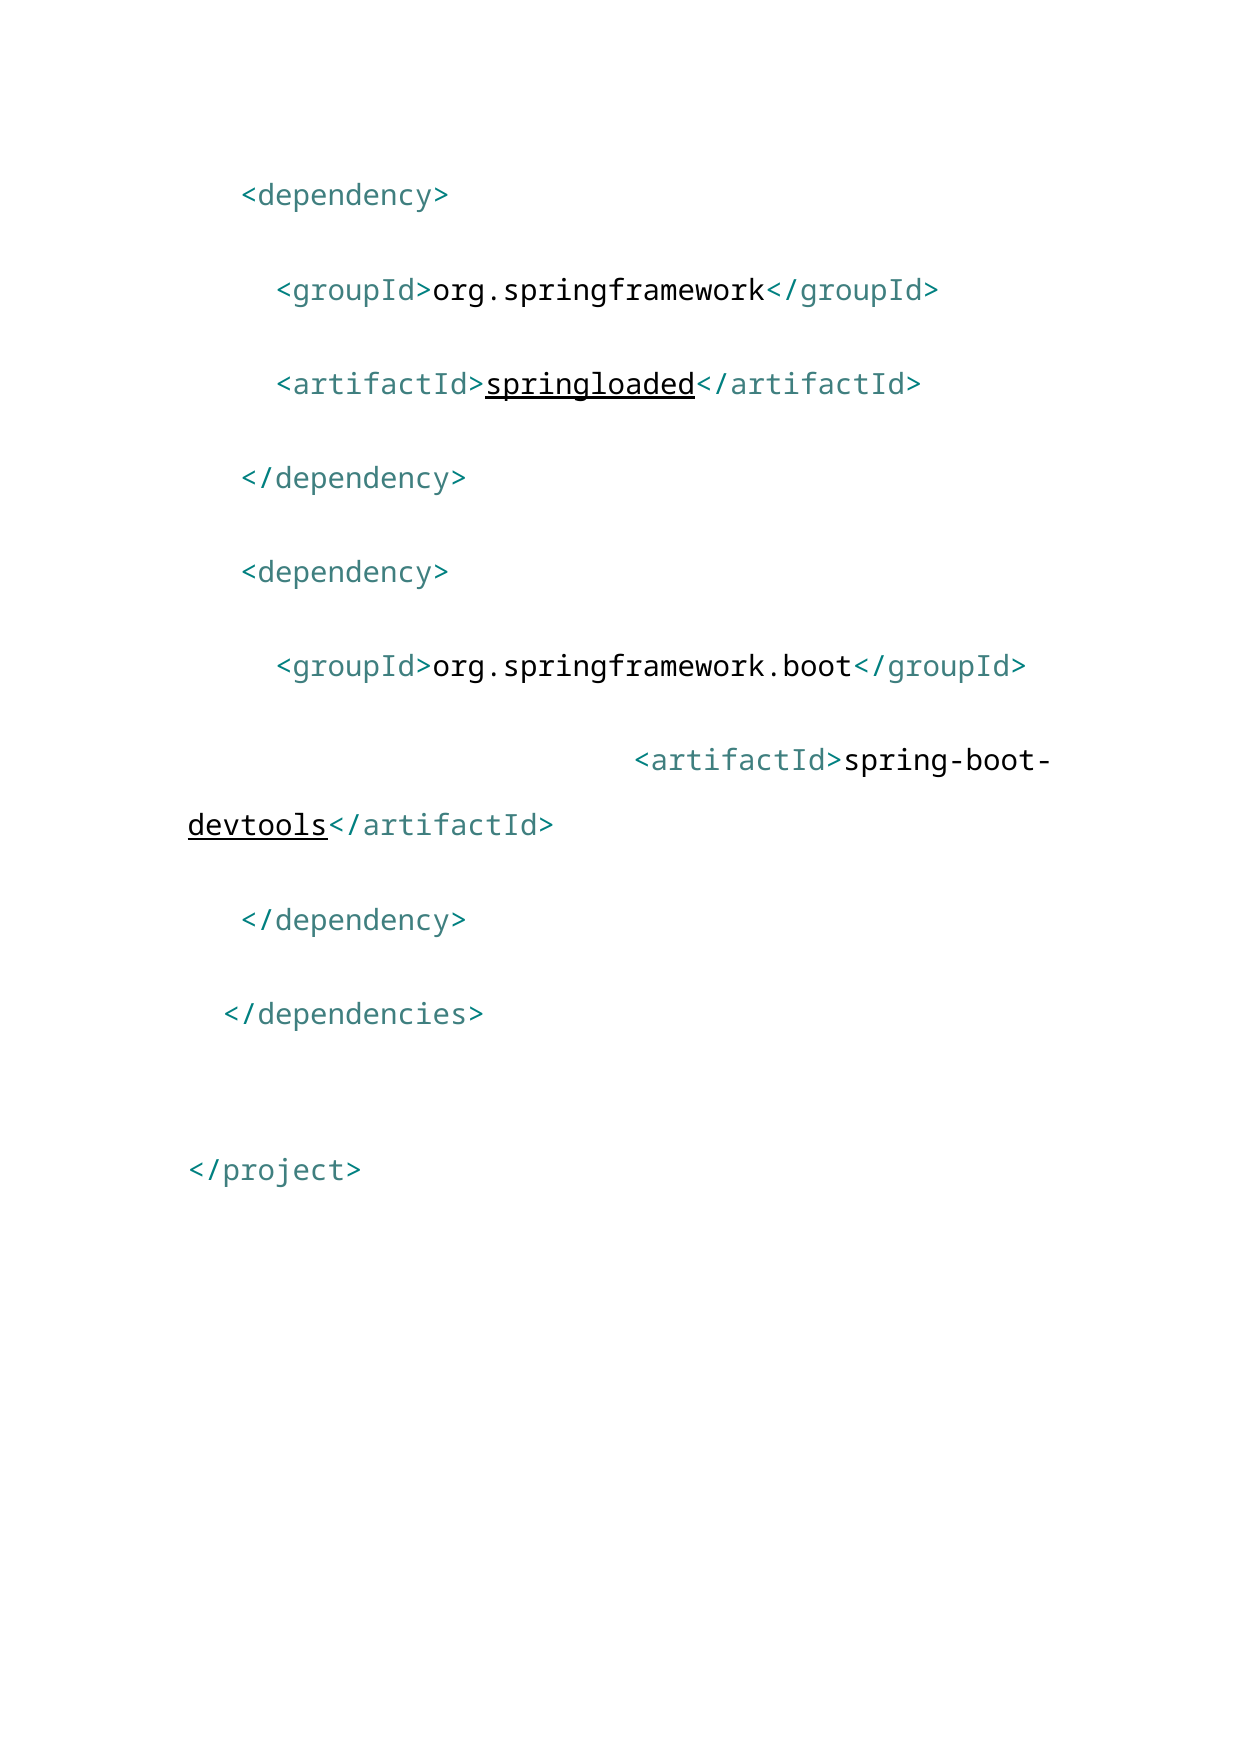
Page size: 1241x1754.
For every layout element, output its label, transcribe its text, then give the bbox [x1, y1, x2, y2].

text </project> [187, 1136, 1053, 1201]
text <groupId>org.springframework</groupId> [187, 256, 1053, 321]
text <dependency> [187, 162, 1053, 227]
text <dependency> [187, 539, 1053, 604]
text </dependency> [187, 444, 1053, 509]
text </dependency> [187, 886, 1053, 951]
text <groupId>org.springframework.boot</groupId> [187, 633, 1053, 698]
text <artifactId>spring-boot-devtools</artifactId> [187, 727, 1053, 857]
text </dependencies> [187, 980, 1053, 1045]
text <artifactId>springloaded</artifactId> [187, 350, 1053, 415]
